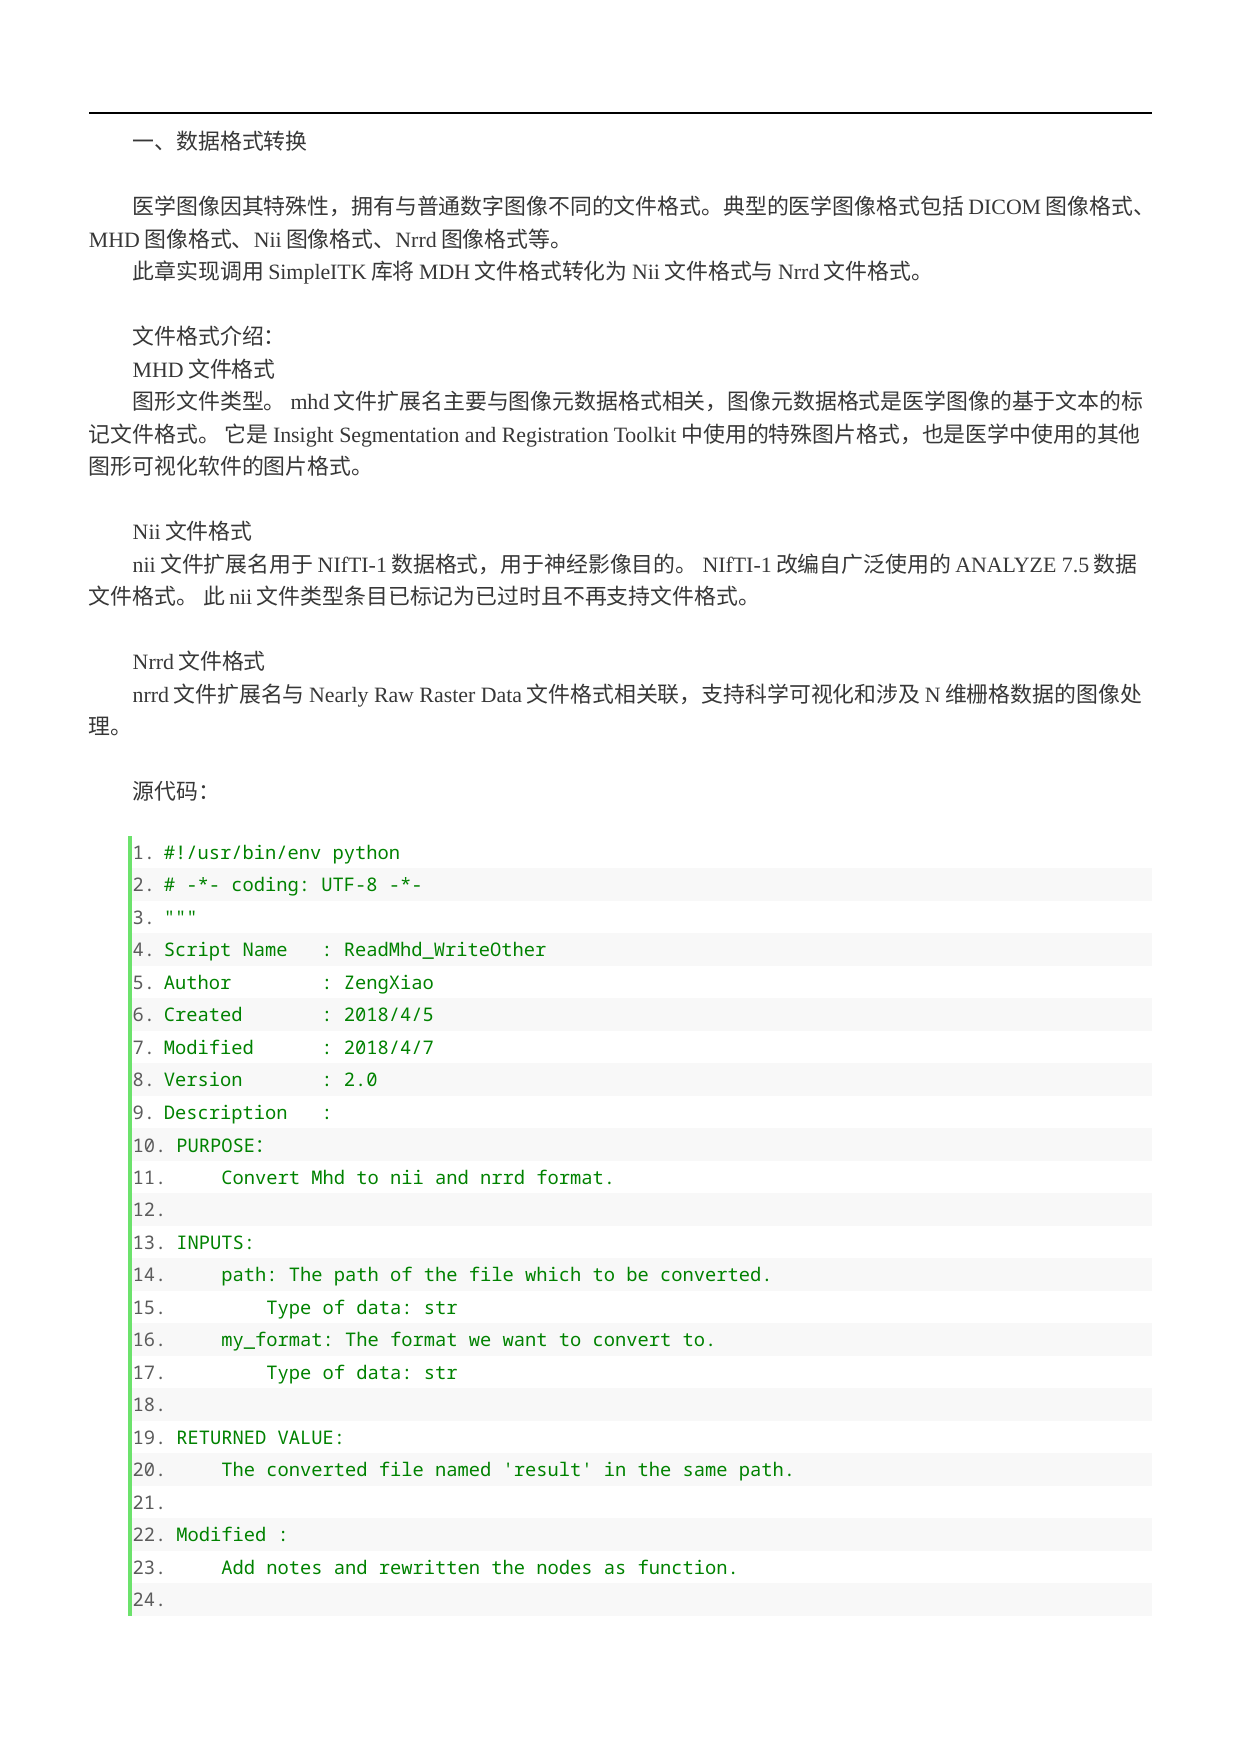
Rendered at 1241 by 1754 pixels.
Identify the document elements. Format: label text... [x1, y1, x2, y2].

list my_format: The format we want to convert to. [132, 1323, 1152, 1356]
list Created : 2018/4/5 [132, 998, 1152, 1031]
list INPUTS: [132, 1226, 1152, 1258]
text nrrd文件扩展名与Nearly Raw Raster Data文件格式相关联，支持科学可视化和涉及N维栅格数据的图像处理。 [89, 676, 1152, 741]
text 一、数据格式转换 [89, 124, 1152, 156]
list Modified : [132, 1518, 1152, 1551]
list Type of data: str [132, 1356, 1152, 1388]
list path: The path of the file which to be converted. [132, 1258, 1152, 1291]
list Description : [132, 1096, 1152, 1128]
list The converted file named 'result' in the same path. [132, 1453, 1152, 1486]
text 医学图像因其特殊性，拥有与普通数字图像不同的文件格式。典型的医学图像格式包括DICOM图像格式、MHD图像格式、Nii图像格式、Nrrd图像格式等。 [89, 189, 1152, 254]
list PURPOSE： [132, 1128, 1152, 1161]
text nii文件扩展名用于NIfTI-1数据格式，用于神经影像目的。 NIfTI-1改编自广泛使用的ANALYZE 7.5数据文件格式。 此nii文件类型条目已标记为已过时且不再支持文件格式。 [89, 546, 1152, 611]
list Add notes and rewritten the nodes as function. [132, 1551, 1152, 1583]
list """ [132, 901, 1152, 933]
list Script Name : ReadMhd_WriteOther [132, 933, 1152, 966]
list Version : 2.0 [132, 1063, 1152, 1096]
list Modified : 2018/4/7 [132, 1031, 1152, 1063]
list RETURNED VALUE: [132, 1421, 1152, 1453]
list #!/usr/bin/env python [132, 836, 1152, 868]
list Author : ZengXiao [132, 966, 1152, 998]
text 此章实现调用SimpleITK库将MDH文件格式转化为Nii文件格式与Nrrd文件格式。 [89, 254, 1152, 286]
list # -*- coding: UTF-8 -*- [132, 868, 1152, 901]
text MHD文件格式 [89, 351, 1152, 384]
text 文件格式介绍： [89, 319, 1152, 351]
list Type of data: str [132, 1291, 1152, 1323]
list Convert Mhd to nii and nrrd format. [132, 1161, 1152, 1193]
text Nii文件格式 [89, 514, 1152, 546]
text Nrrd文件格式 [89, 644, 1152, 676]
text 图形文件类型。 mhd文件扩展名主要与图像元数据格式相关，图像元数据格式是医学图像的基于文本的标记文件格式。 它是Insight Segmentation and Registration Toolkit中使用的特殊图片格式，也是医学中使用的其他图形可视化软件的图片格式。 [89, 384, 1152, 481]
text 源代码： [89, 774, 1152, 806]
